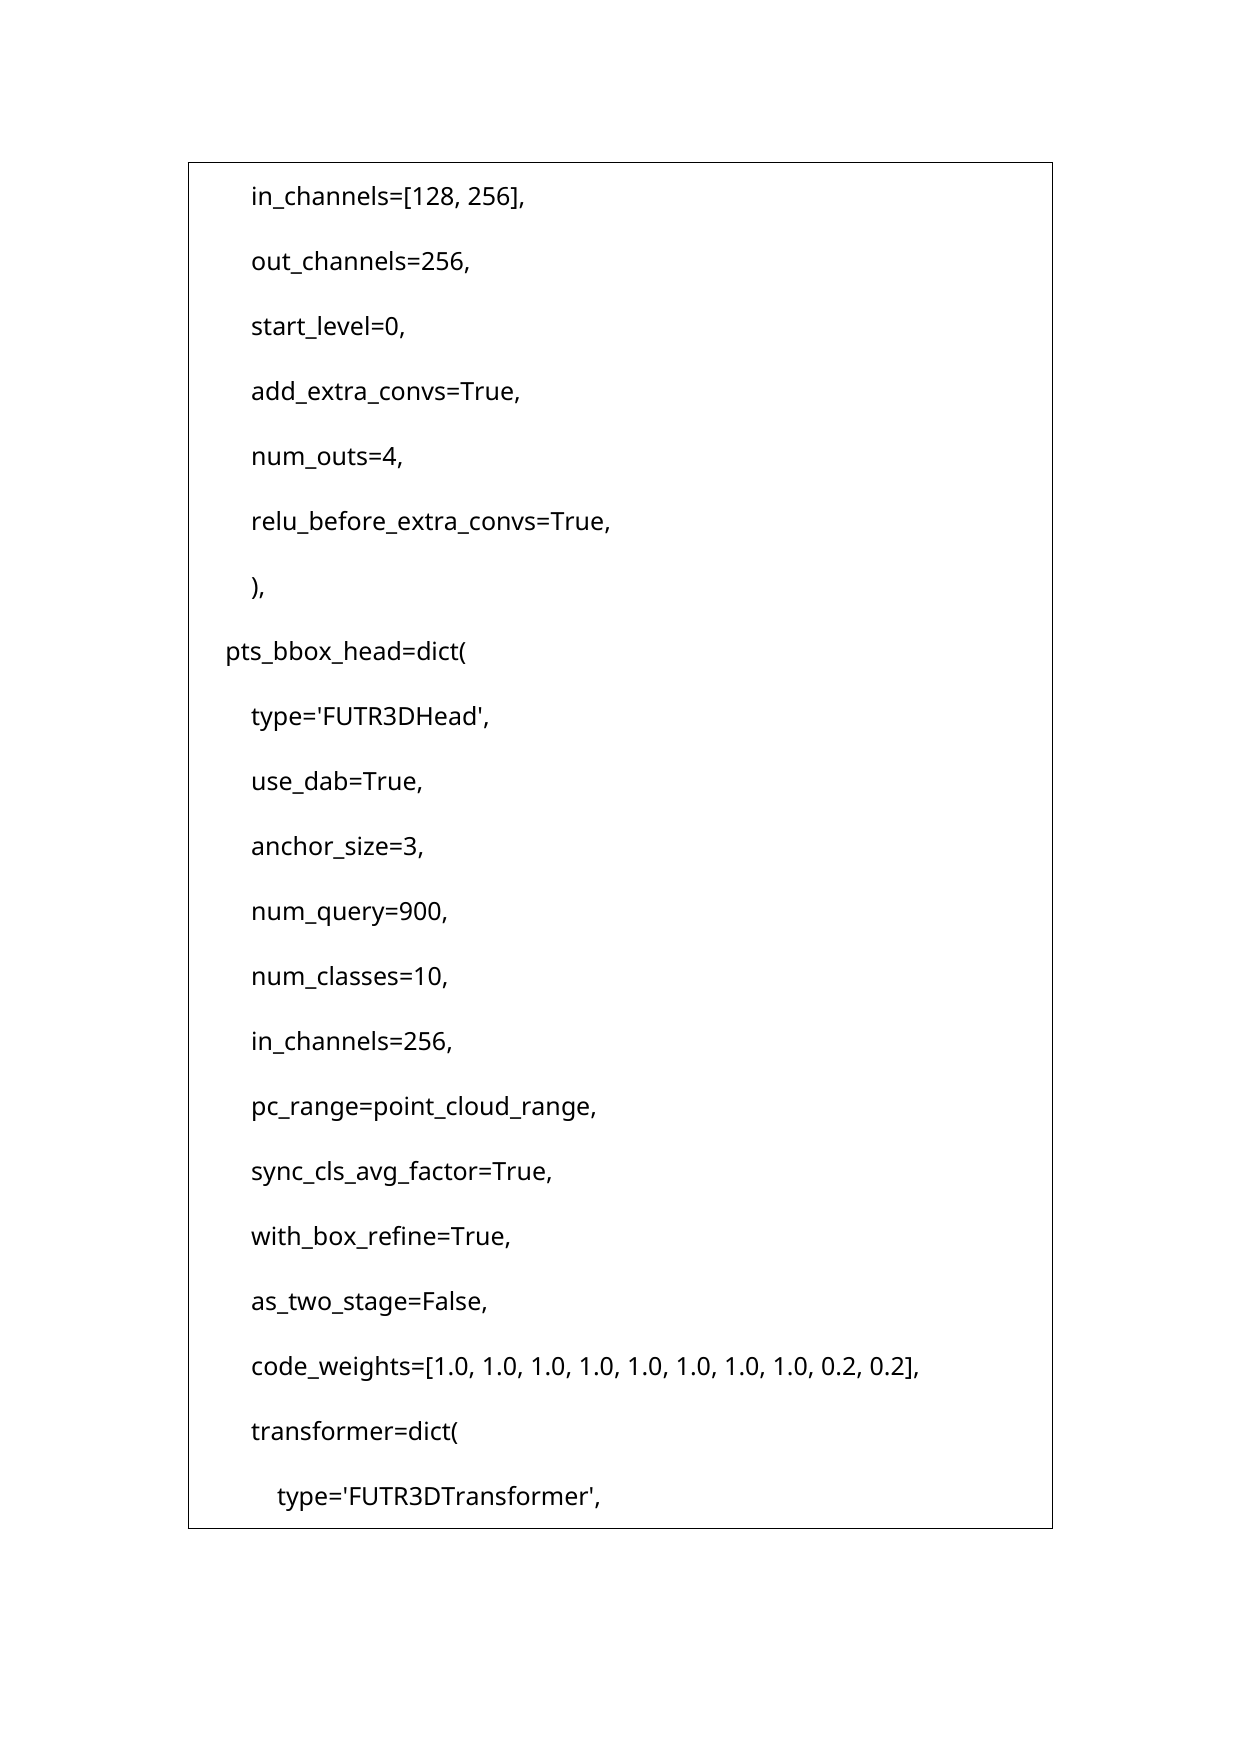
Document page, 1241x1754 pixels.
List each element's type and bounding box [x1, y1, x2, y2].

table_header [189, 163, 1052, 1528]
